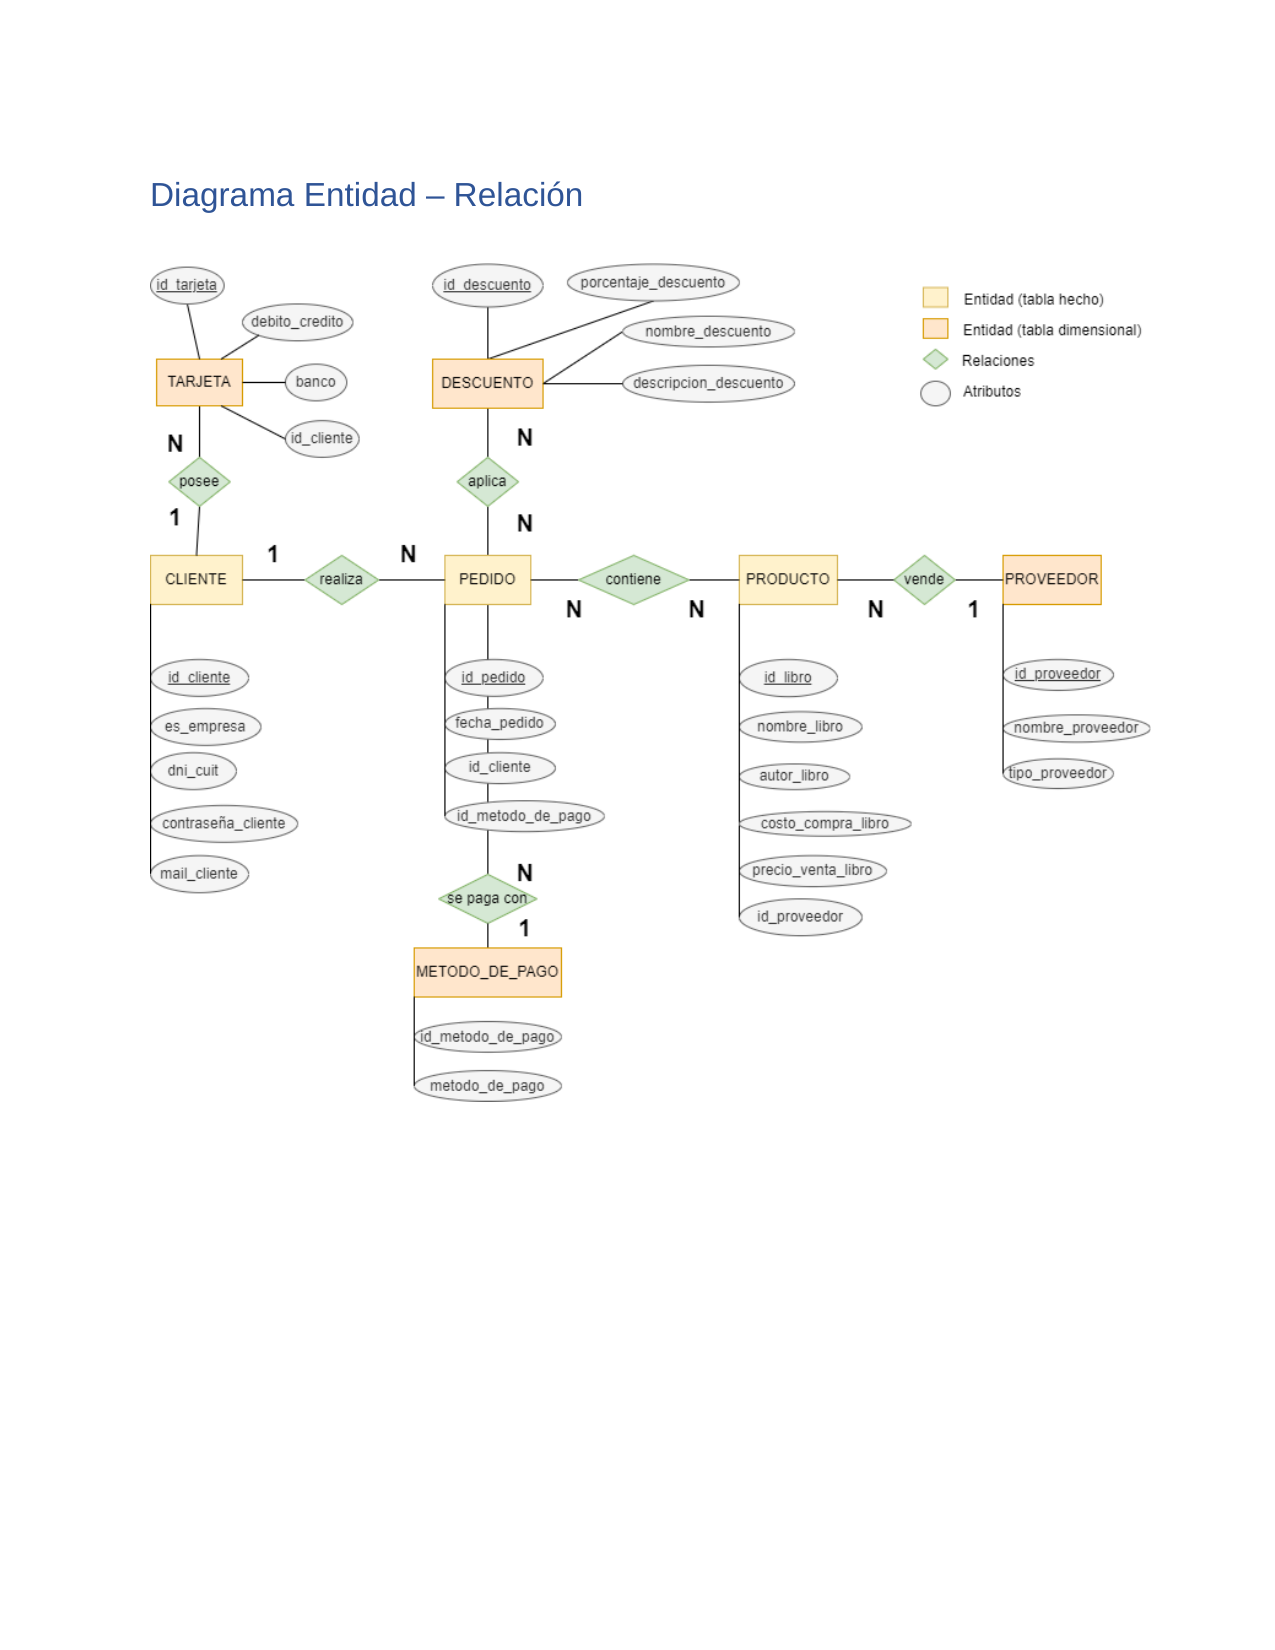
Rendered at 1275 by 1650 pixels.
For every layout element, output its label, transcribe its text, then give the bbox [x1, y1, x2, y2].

subtitle Diagrama Entidad – Relación [150, 175, 1125, 213]
picture [150, 263, 1151, 1102]
